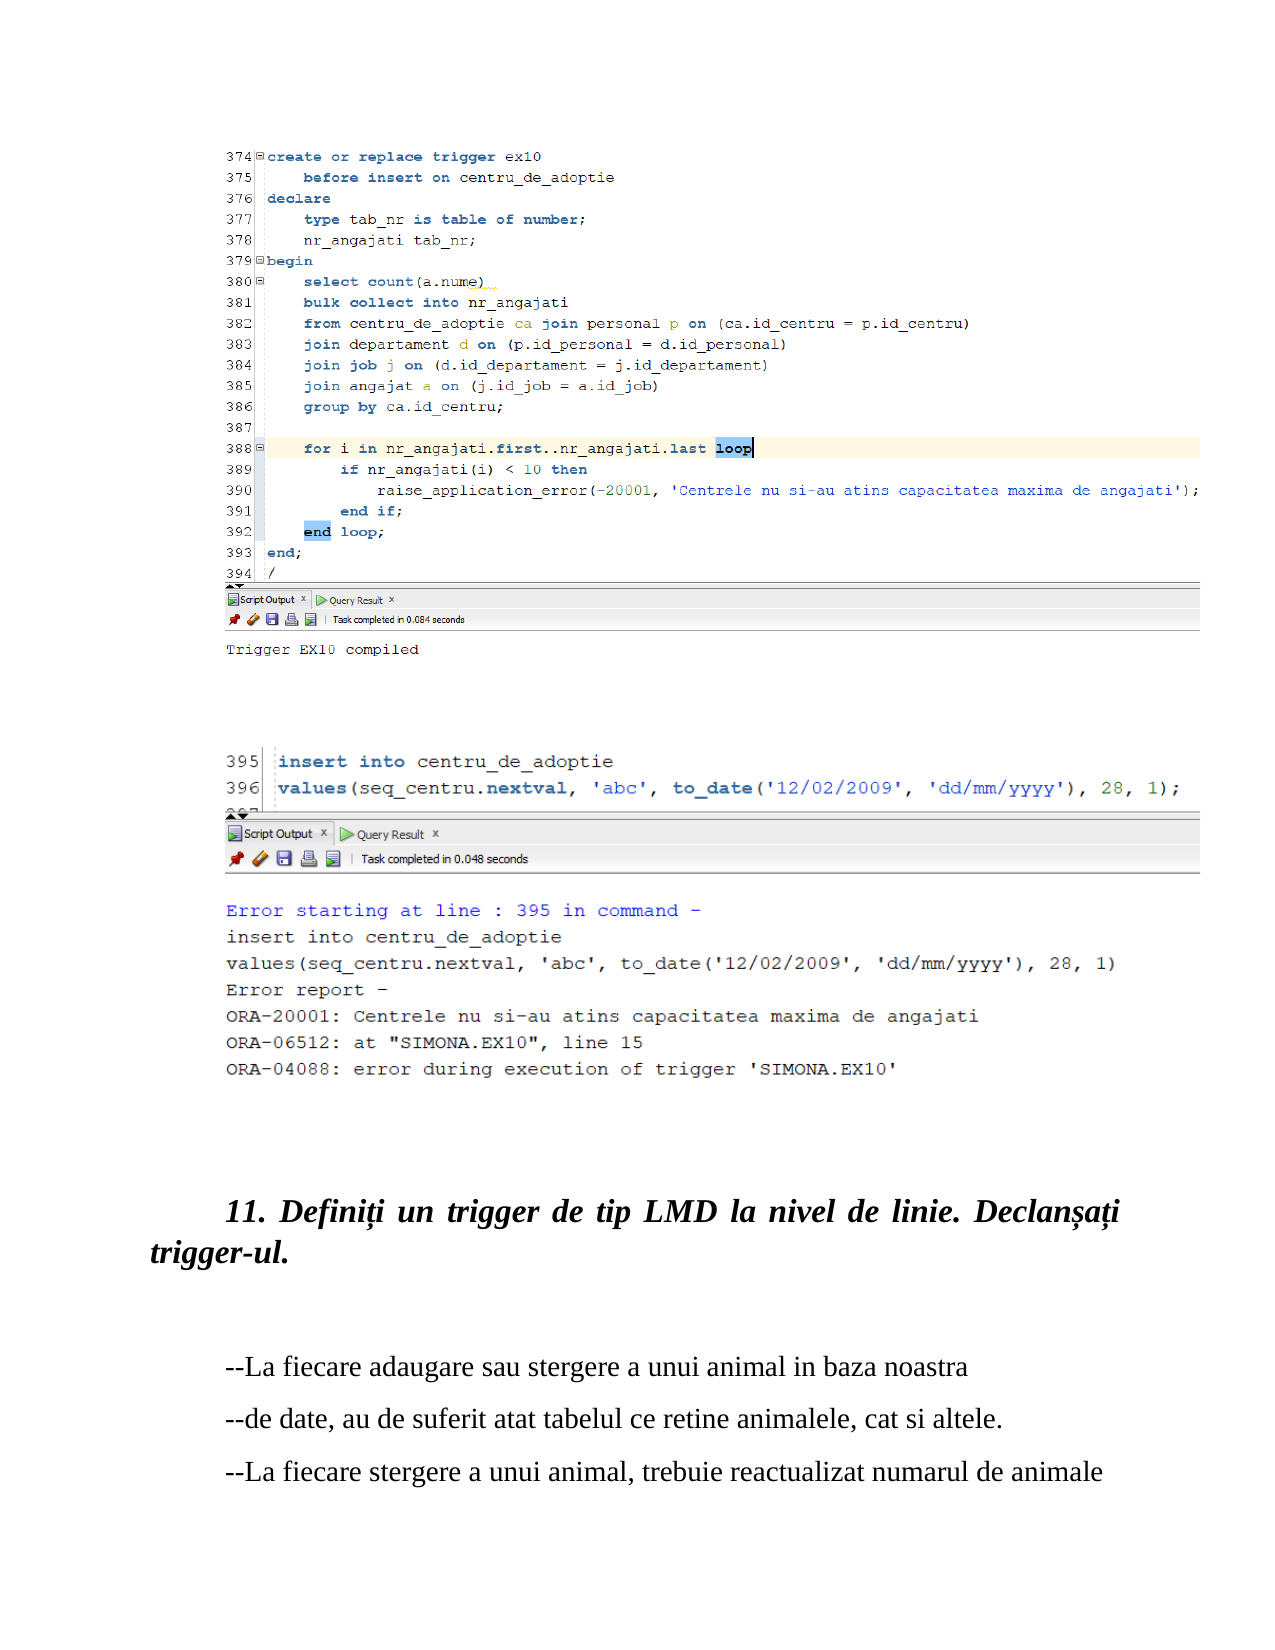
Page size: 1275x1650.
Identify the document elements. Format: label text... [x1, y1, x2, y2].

text --La fiecare stergere a unui animal, trebuie reactualizat numarul de animale [150, 1454, 1125, 1488]
picture [225, 747, 1200, 1120]
text 11. Definiți un trigger de tip LMD la nivel de linie. Declanșați trigger-ul. [150, 1191, 1125, 1271]
text --La fiecare adaugare sau stergere a unui animal in baza noastra [150, 1349, 1125, 1382]
picture [225, 150, 1200, 676]
text --de date, au de suferit atat tabelul ce retine animalele, cat si altele. [150, 1402, 1125, 1435]
